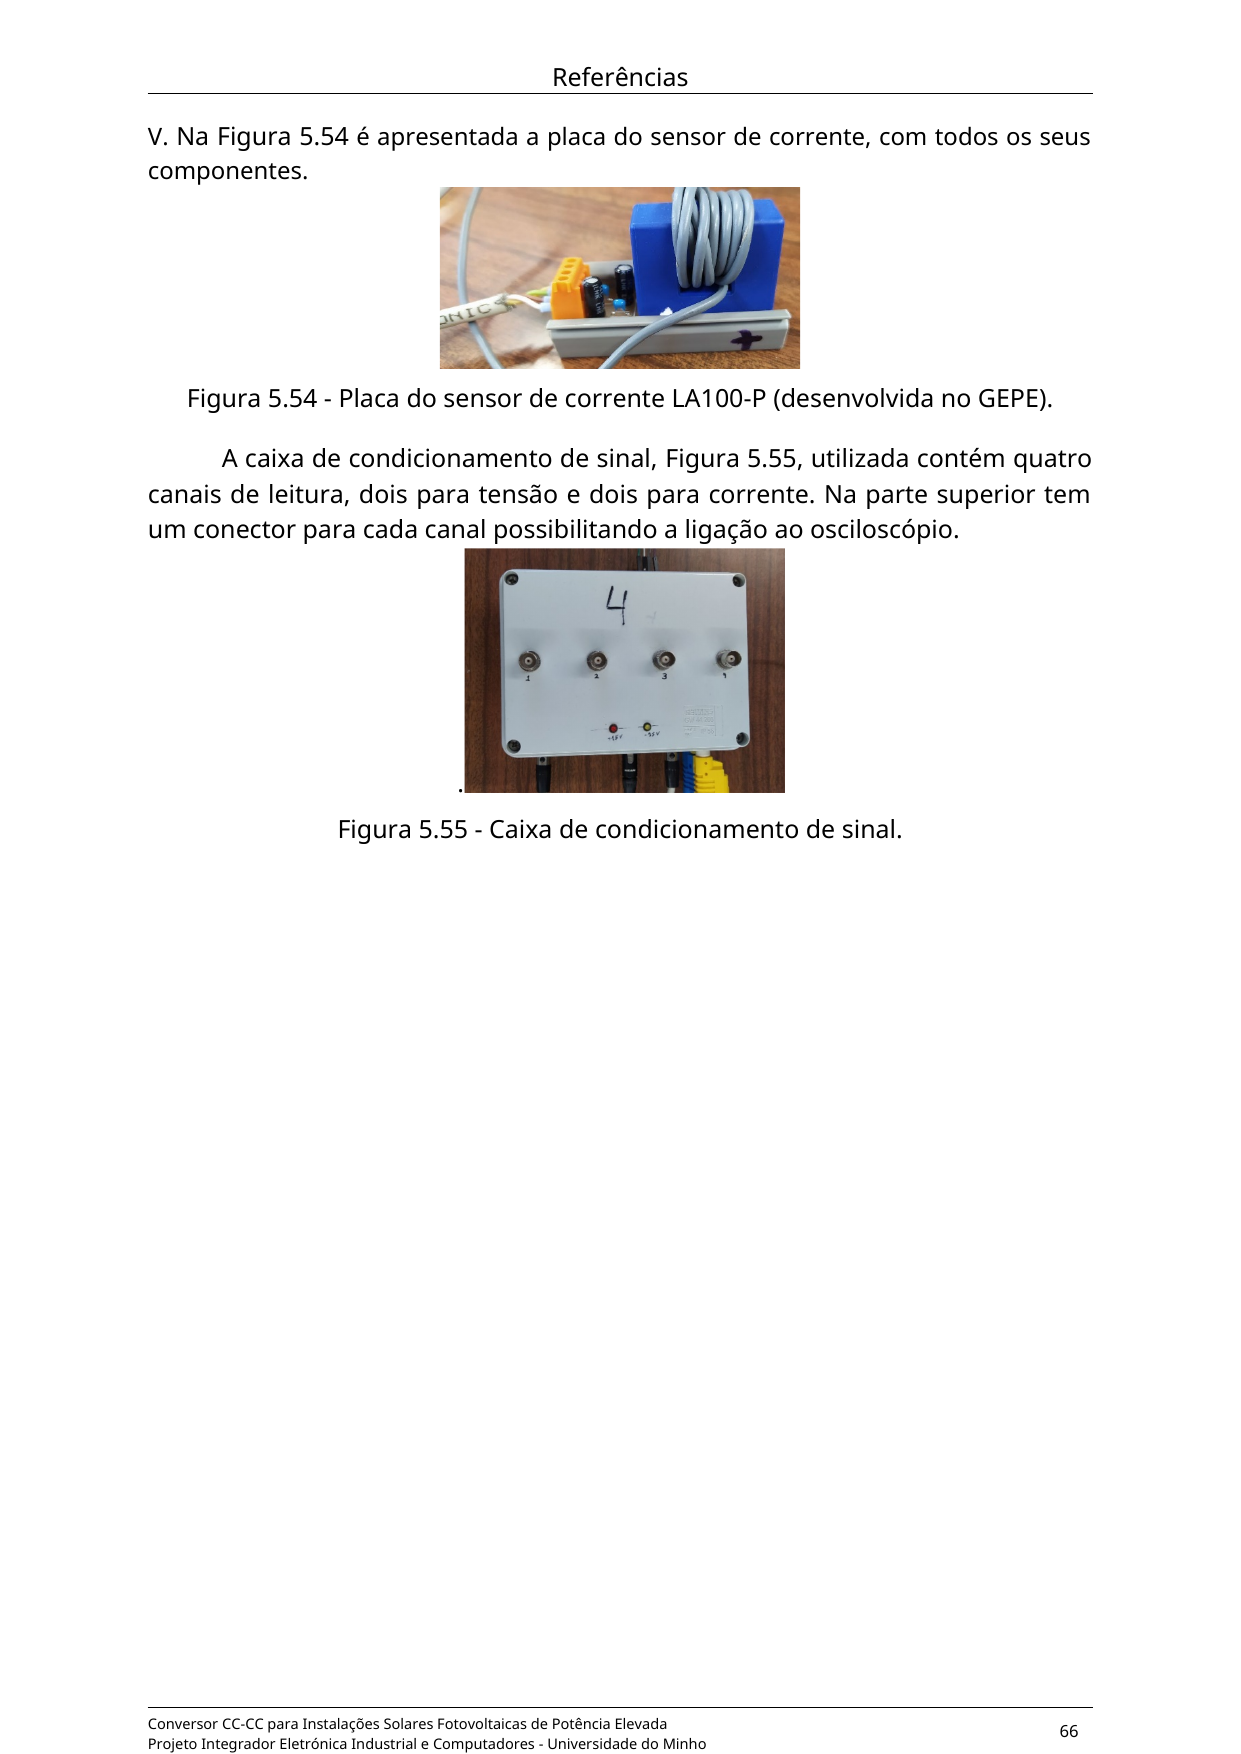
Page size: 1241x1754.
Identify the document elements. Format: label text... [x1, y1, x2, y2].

picture [465, 549, 785, 793]
picture [439, 187, 801, 369]
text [148, 118, 1092, 186]
